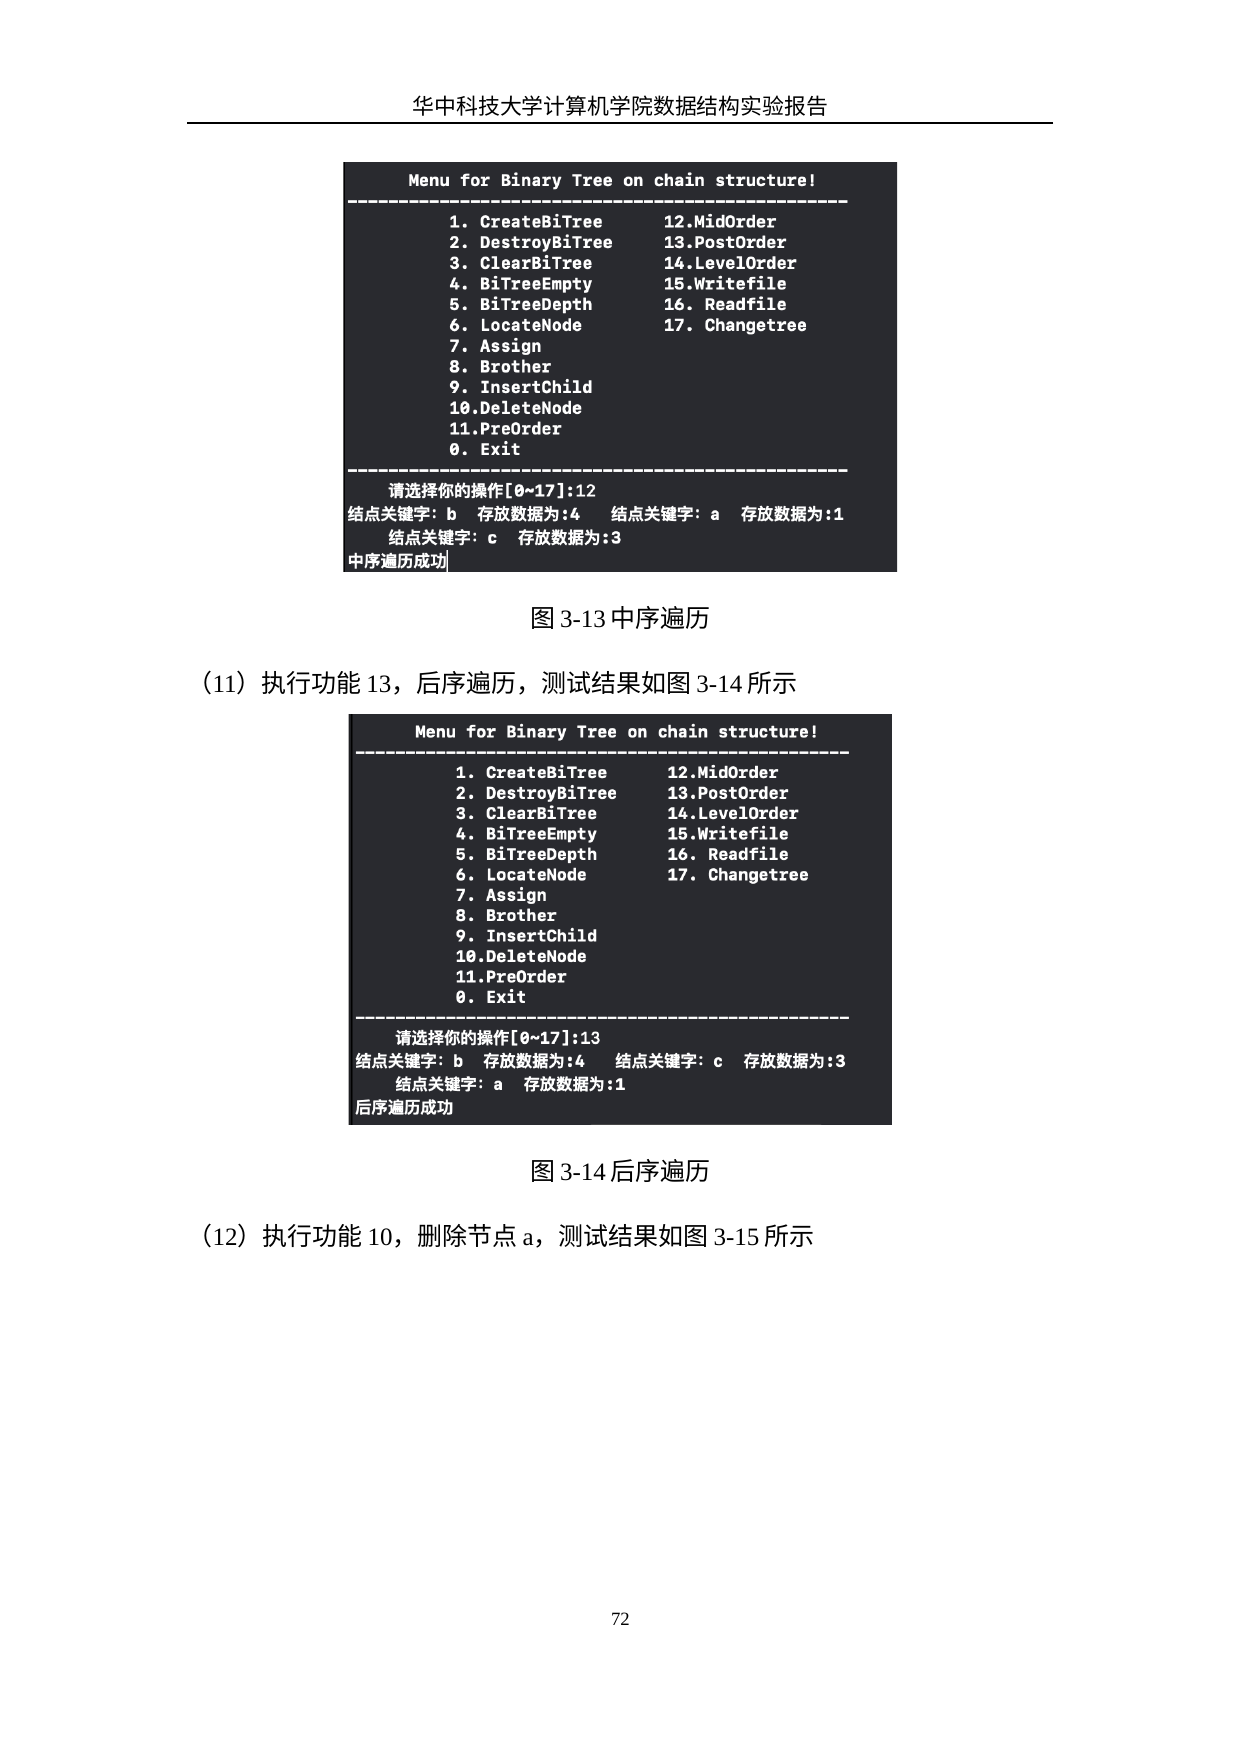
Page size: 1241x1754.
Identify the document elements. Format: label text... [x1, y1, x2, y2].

text （11）执行功能13，后序遍历，测试结果如图3-14所示 [187, 649, 1053, 714]
text 图3-13中序遍历 [187, 584, 1053, 649]
text 图3-14后序遍历 [187, 1137, 1053, 1202]
text （12）执行功能10，删除节点a，测试结果如图3-15所示 [187, 1202, 1053, 1267]
picture [343, 162, 898, 572]
picture [348, 714, 892, 1125]
